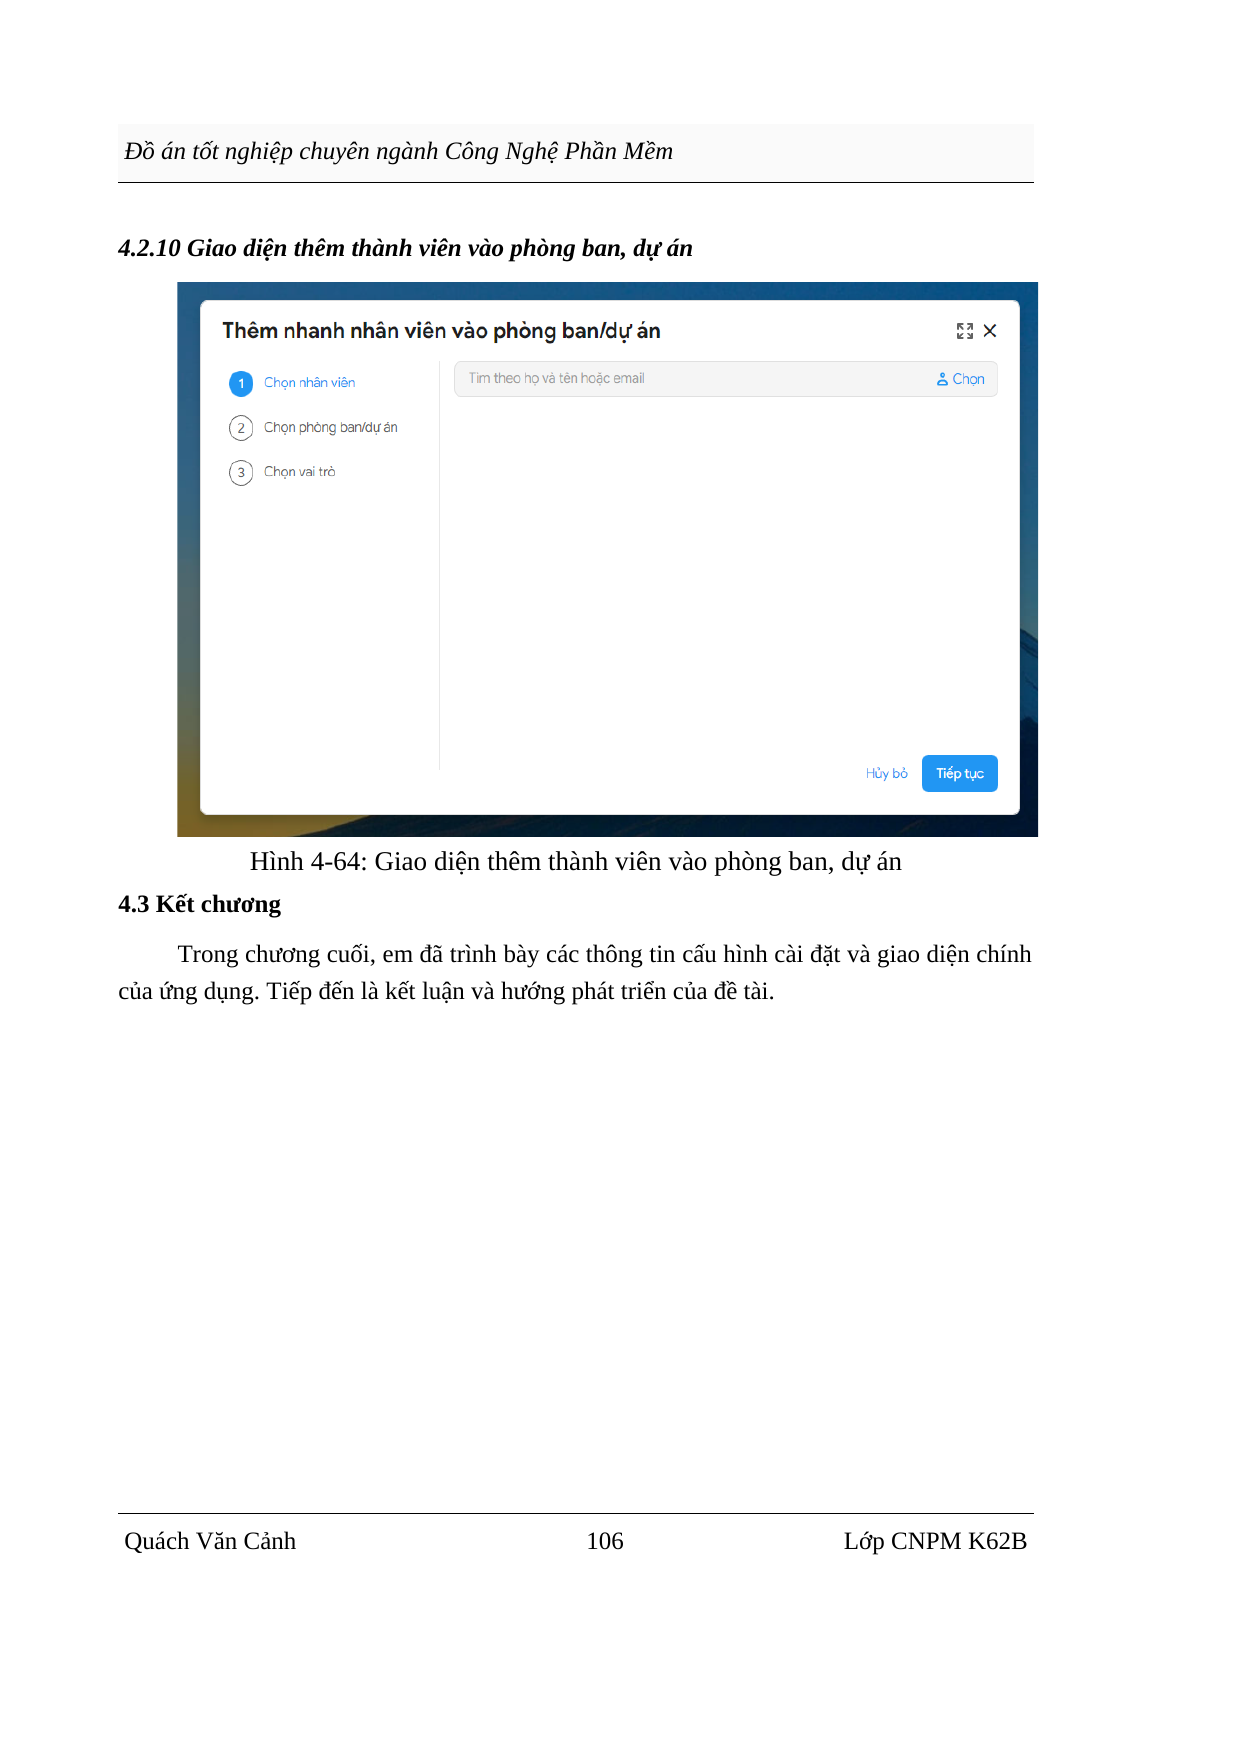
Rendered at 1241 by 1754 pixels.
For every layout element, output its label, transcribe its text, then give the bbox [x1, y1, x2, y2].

text Trong chương cuối, em đã trình bày các thông tin cấu hình cài đặt và giao diện chính của ứng dụng. Tiếp đến là kết luận và hướng phát triển của đề tài. [118, 939, 1033, 1005]
subtitle Kết chương [118, 889, 1033, 918]
subtitle Giao diện thêm thành viên vào phòng ban, dự án [118, 233, 1033, 262]
picture [177, 282, 1039, 837]
